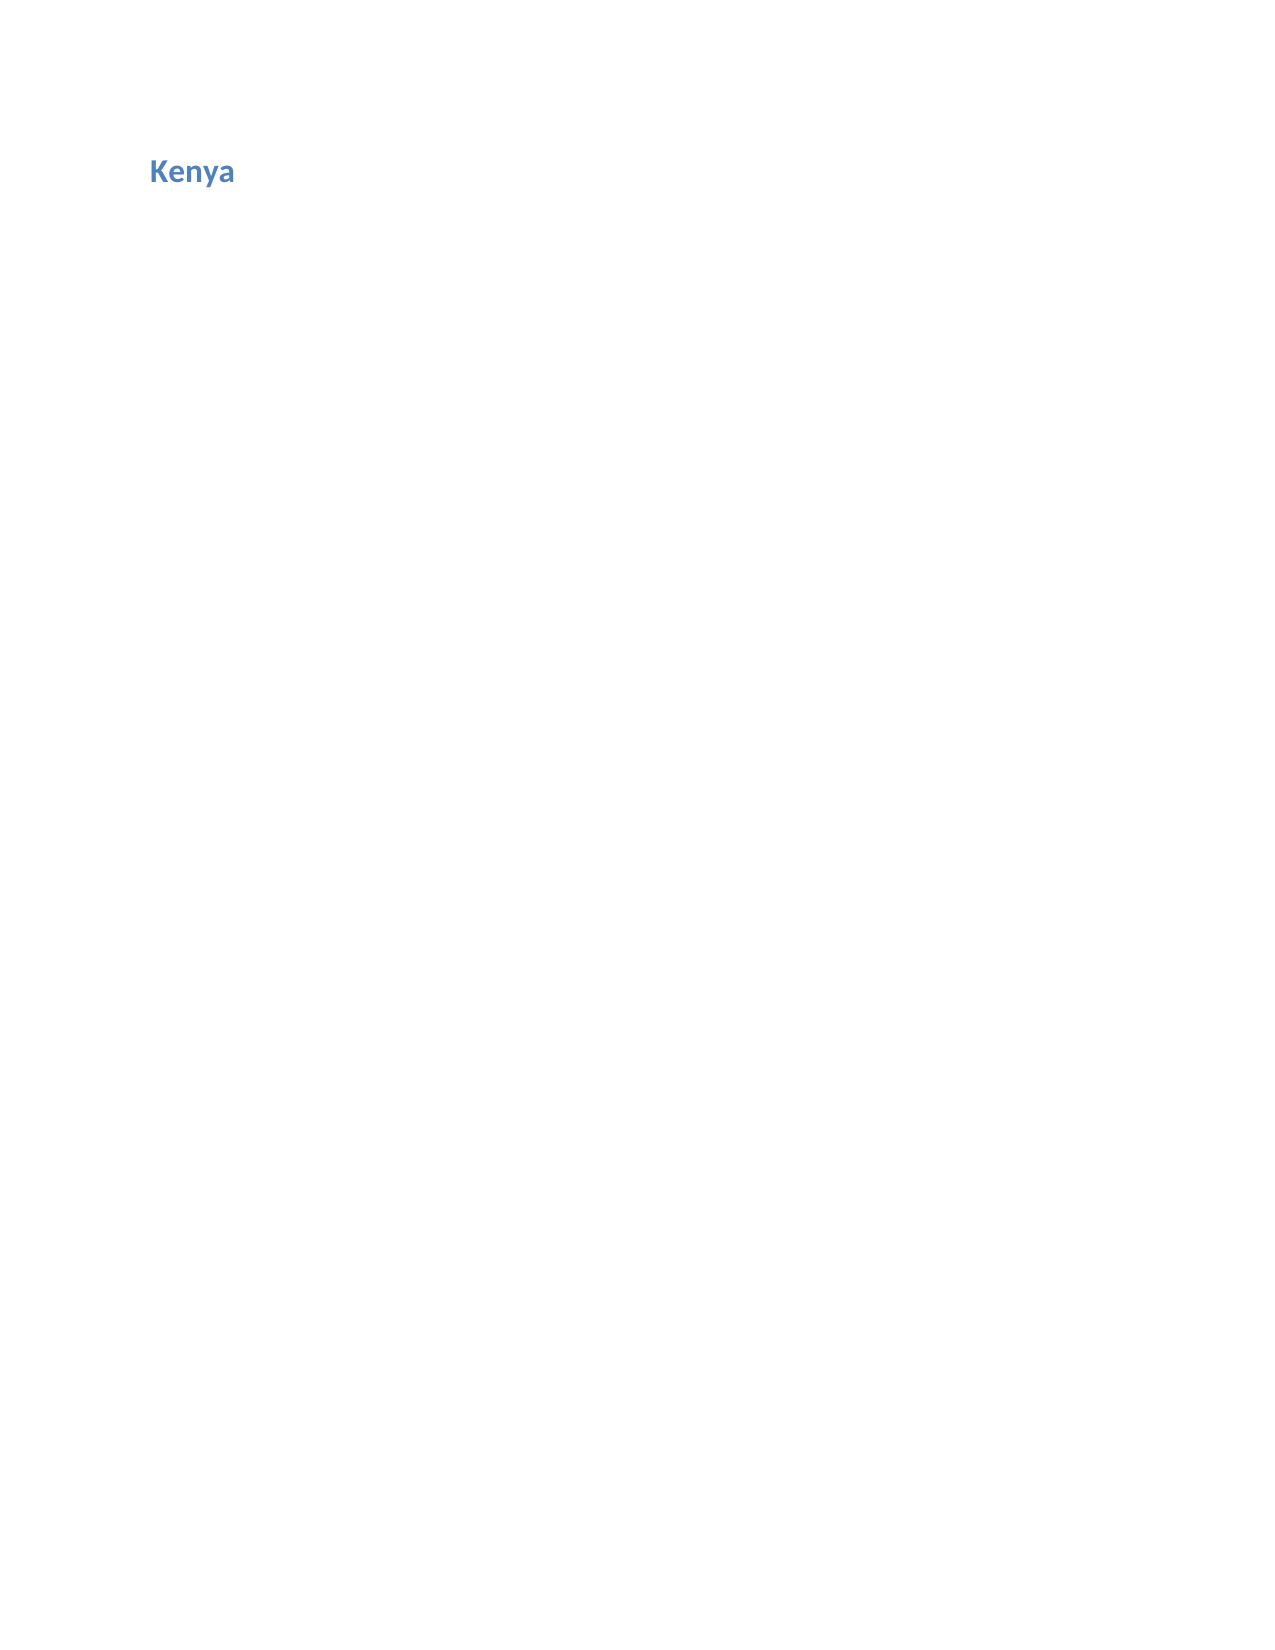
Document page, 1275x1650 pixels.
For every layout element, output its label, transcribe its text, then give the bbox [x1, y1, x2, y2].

subtitle Kenya [150, 150, 1125, 191]
